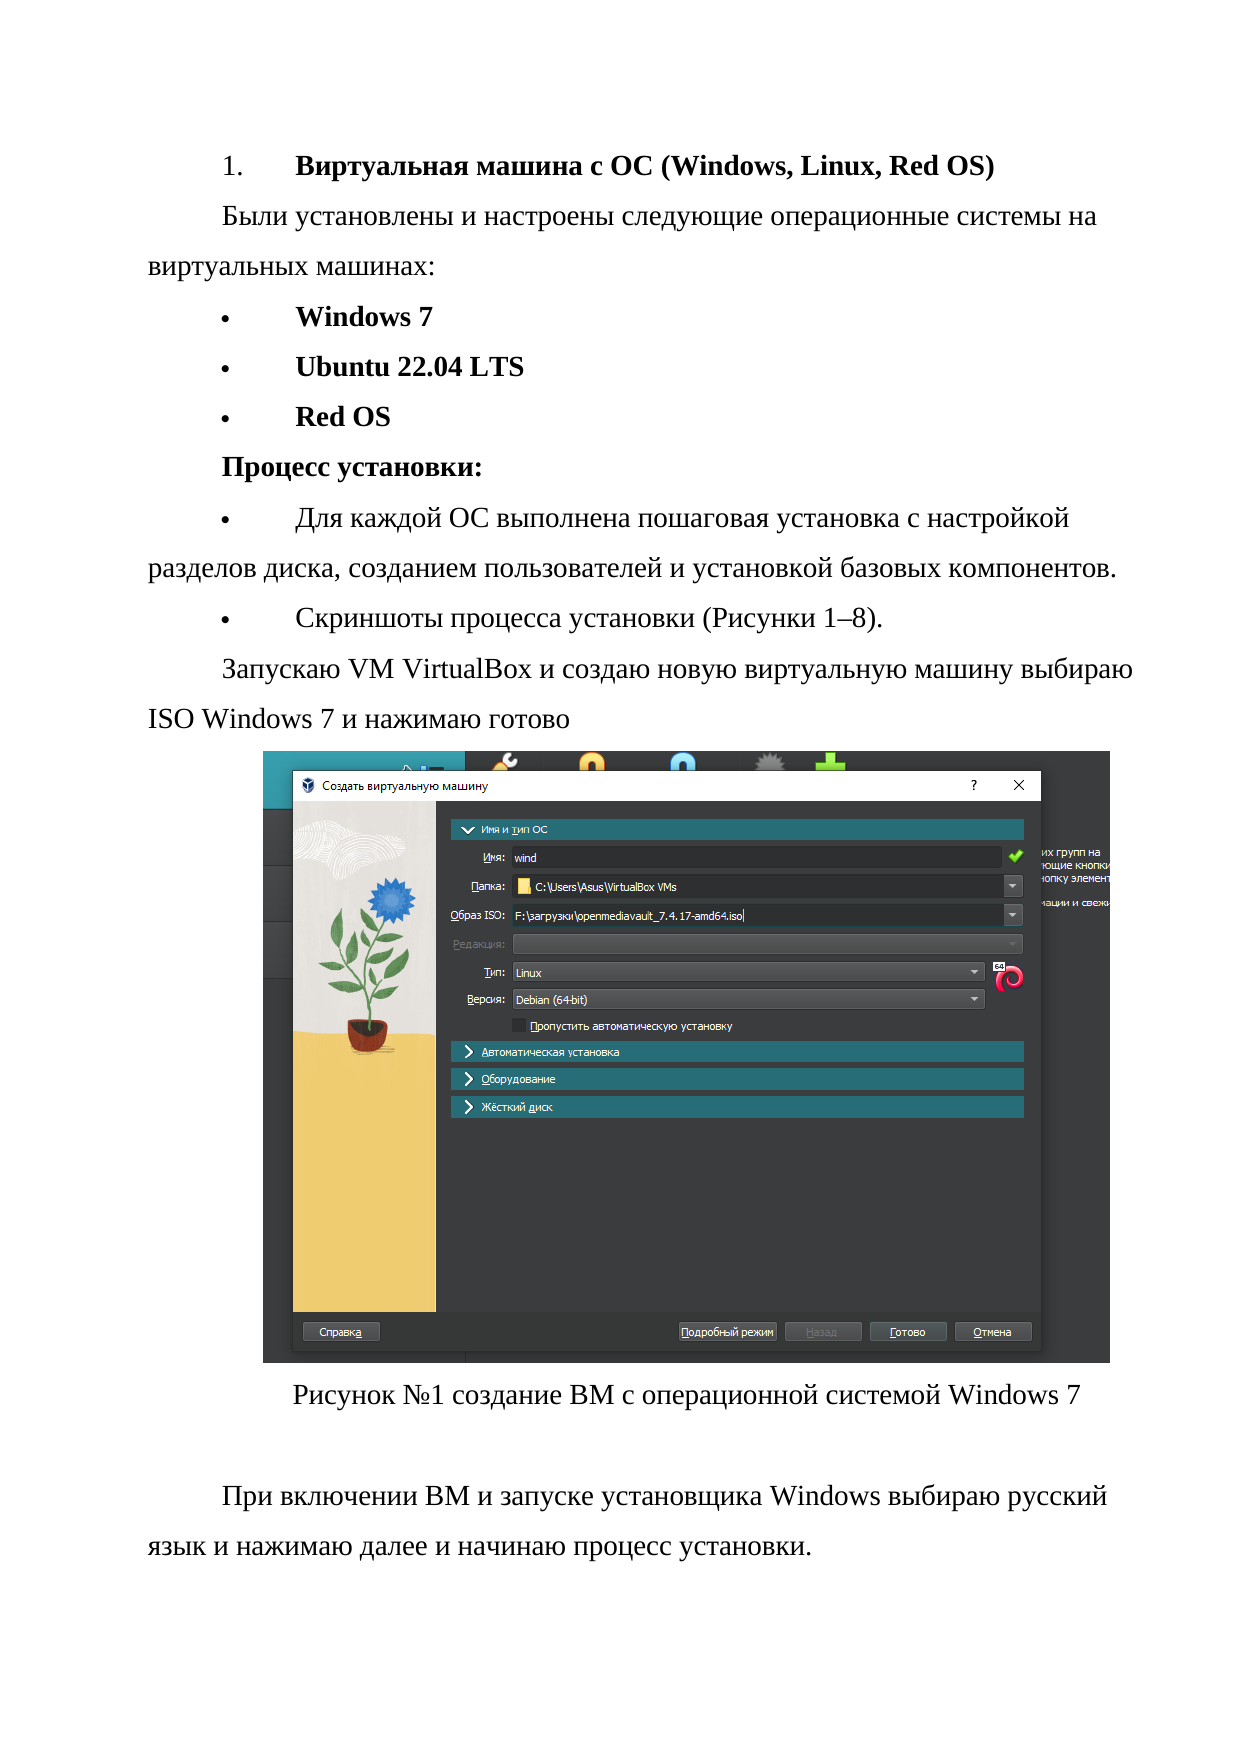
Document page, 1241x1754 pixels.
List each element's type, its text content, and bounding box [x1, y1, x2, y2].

list Скриншоты процесса установки (Рисунки 1–8). [148, 601, 1152, 634]
list Red OS [148, 399, 1152, 433]
list Процесс установки: [148, 449, 1152, 483]
list Рисунок №1 создание ВМ с операционной системой Windows 7 [148, 1377, 1152, 1411]
list Запускаю VM VirtualBox и создаю новую виртуальную машину выбираю ISO Windows 7 и нажимаю готово [148, 651, 1152, 735]
list Ubuntu 22.04 LTS [148, 349, 1152, 382]
list Для каждой ОС выполнена пошаговая установка с настройкой разделов диска, созданием пользователей и установкой базовых компонентов. [148, 500, 1152, 584]
list Виртуальная машина с ОС (Windows, Linux, Red OS) [148, 148, 1152, 181]
list При включении ВМ и запуске установщика Windows выбираю русский язык и нажимаю далее и начинаю процесс установки. [148, 1478, 1152, 1562]
list Windows 7 [148, 299, 1152, 332]
picture [263, 751, 1110, 1363]
list Были установлены и настроены следующие операционные системы на виртуальных машинах: [148, 198, 1152, 282]
